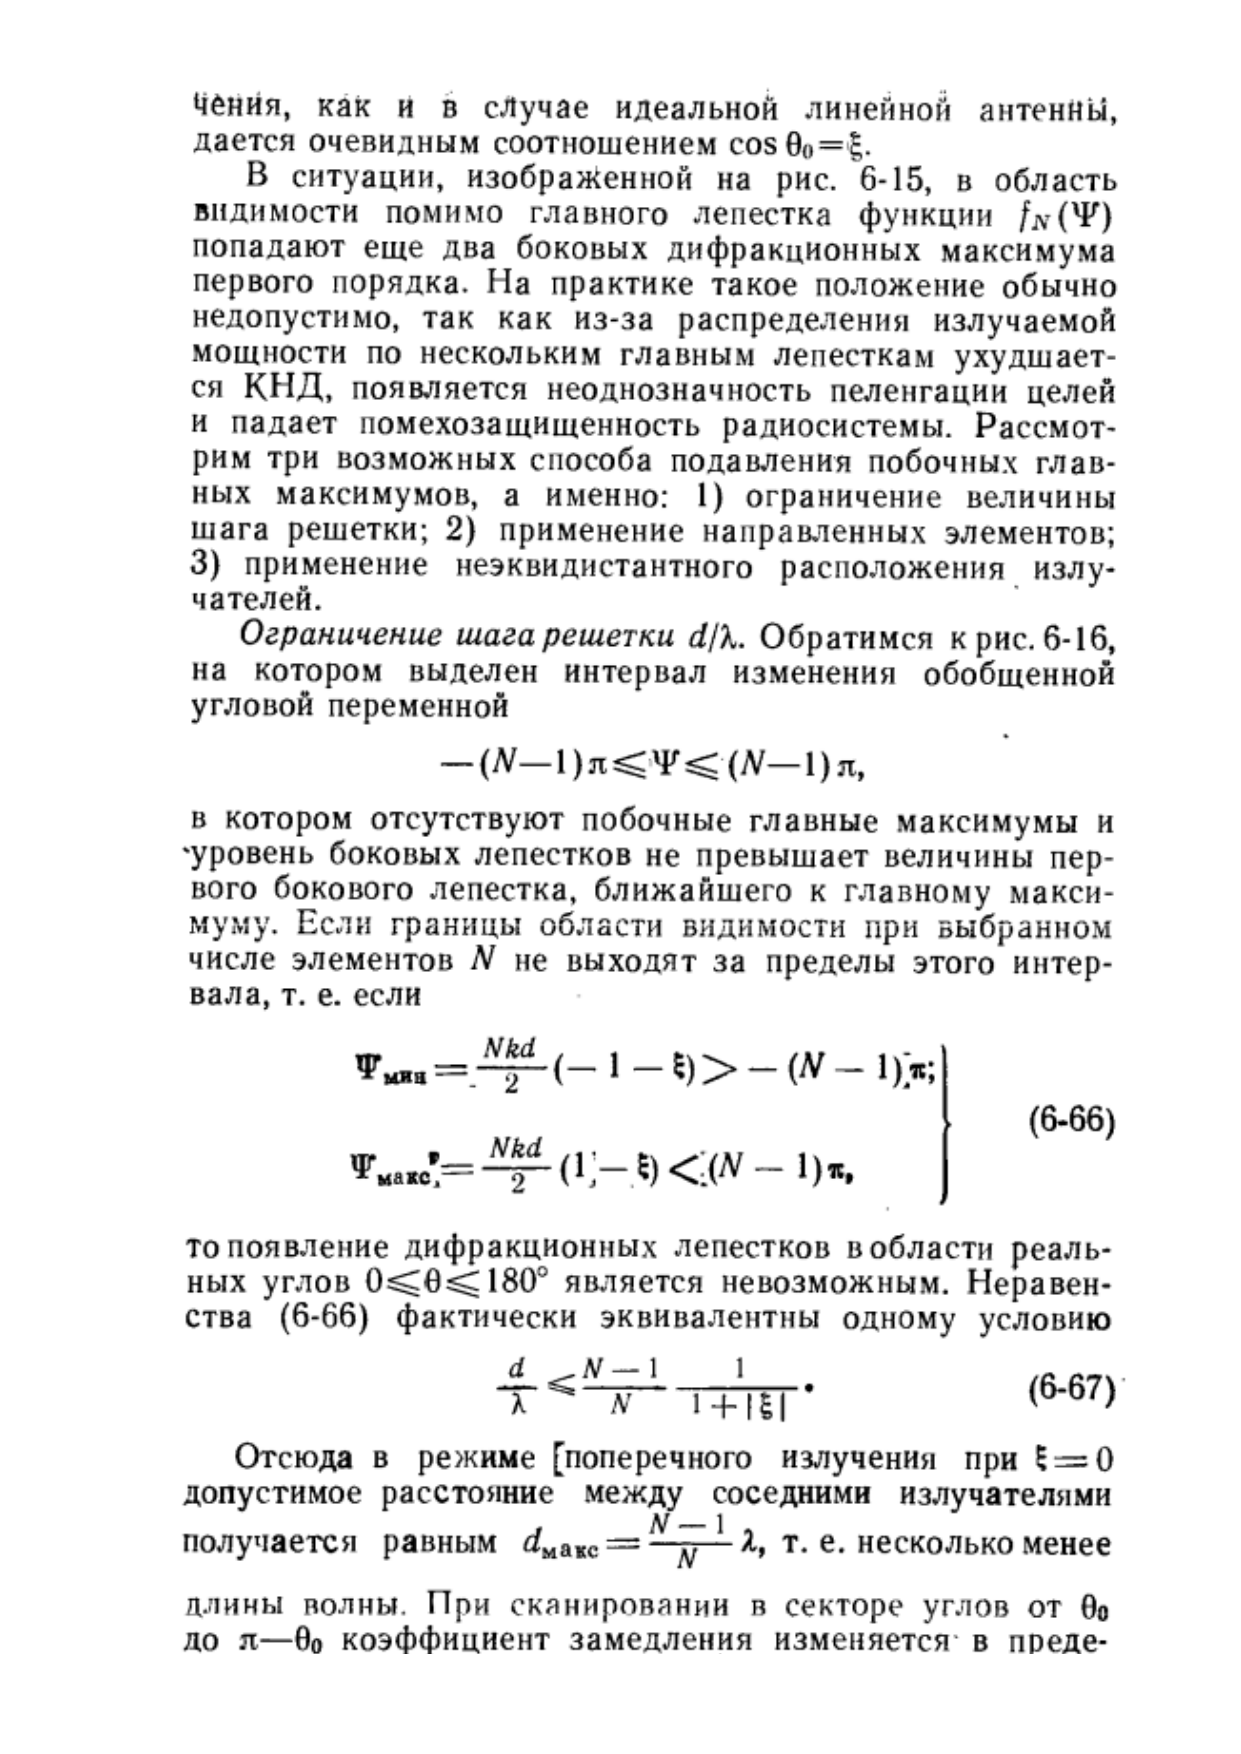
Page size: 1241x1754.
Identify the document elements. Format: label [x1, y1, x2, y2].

picture [154, 73, 1154, 1654]
